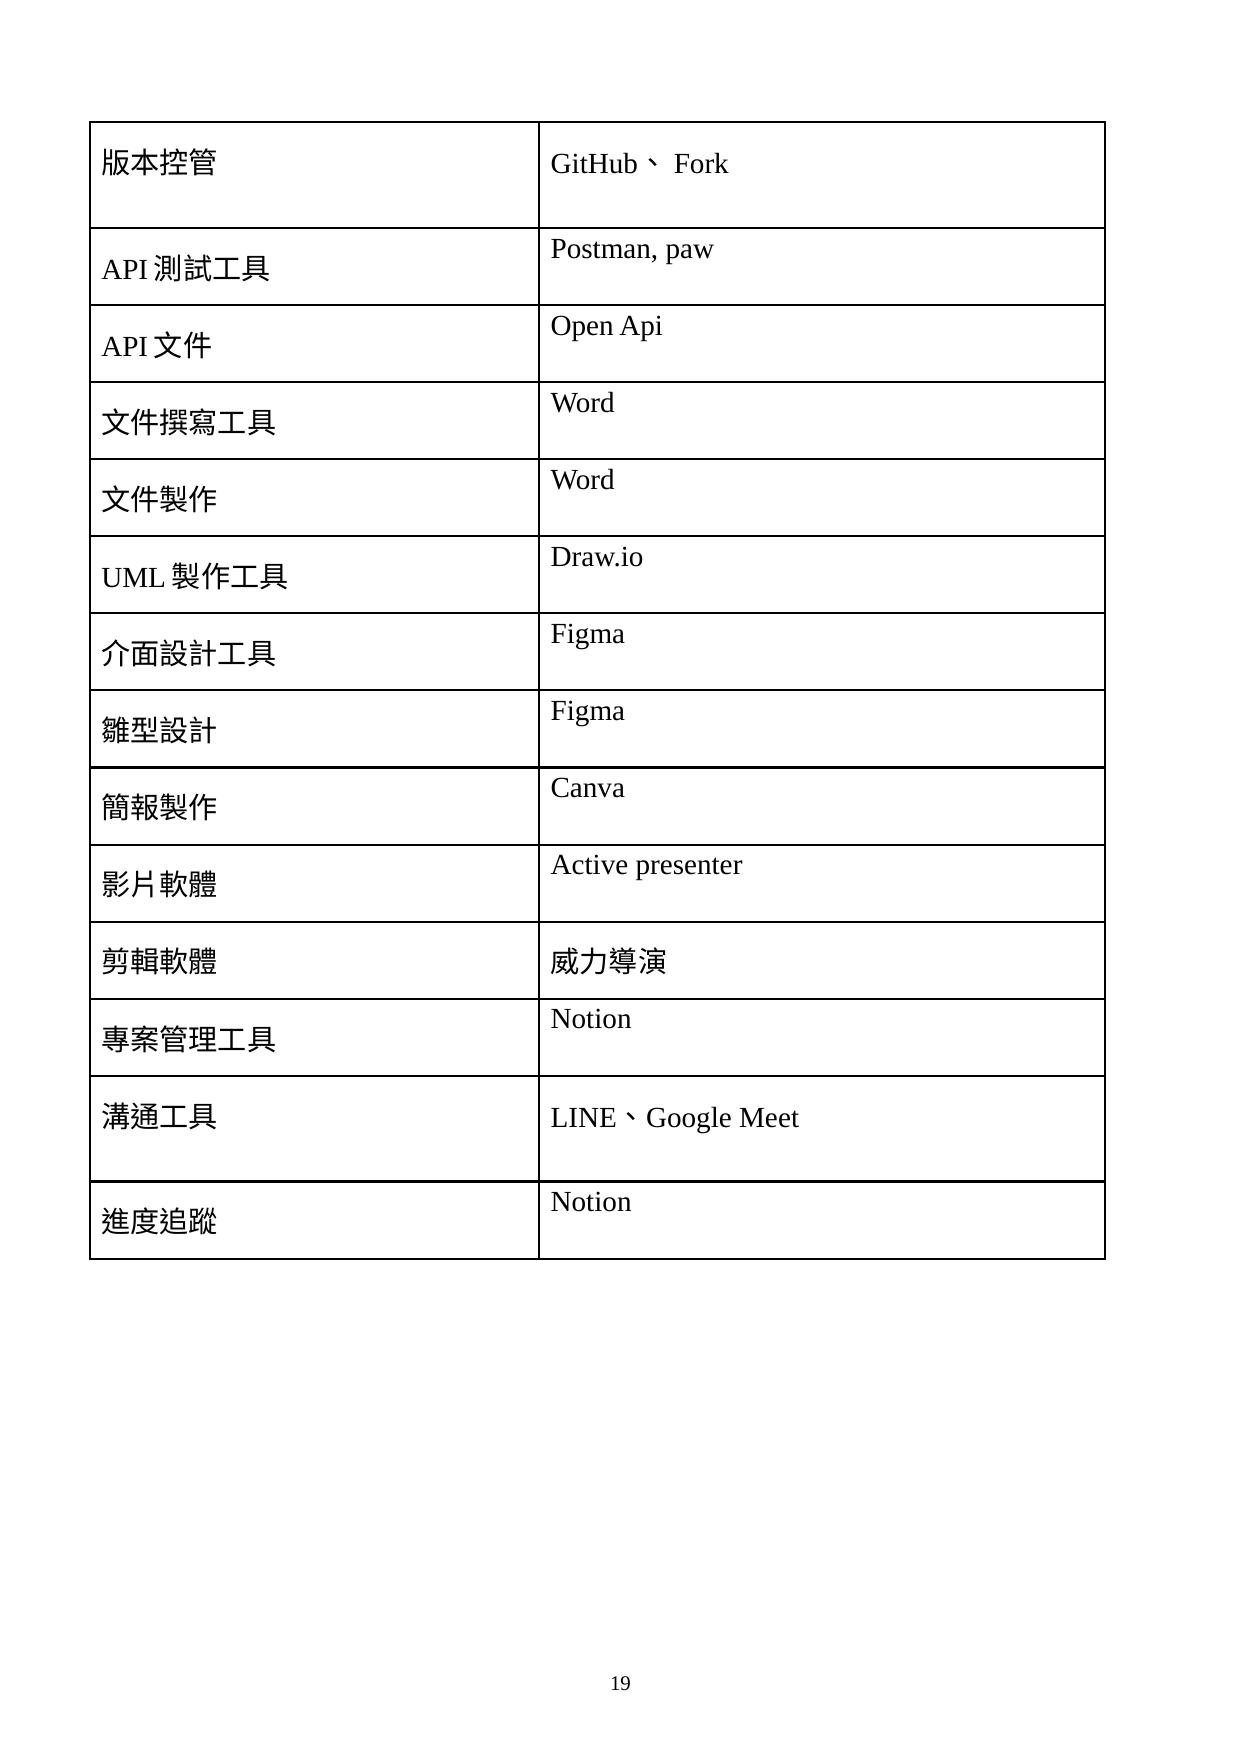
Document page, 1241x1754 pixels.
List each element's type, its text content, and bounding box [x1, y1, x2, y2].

table_cell 溝通工具 [91, 1077, 538, 1180]
table_cell Word [540, 460, 1104, 535]
table_cell UML製作工具 [91, 537, 538, 612]
table_cell GitHub、 Fork [540, 123, 1104, 227]
table_cell Draw.io [540, 537, 1104, 612]
table_cell 影片軟體 [91, 846, 538, 921]
table_cell 進度追蹤 [91, 1183, 538, 1257]
table_cell Figma [540, 691, 1104, 766]
table_cell Word [540, 383, 1104, 458]
table_cell Canva [540, 769, 1104, 843]
table_cell 版本控管 [91, 123, 538, 227]
table_cell 文件撰寫工具 [91, 383, 538, 458]
table_cell 文件製作 [91, 460, 538, 535]
table_cell 雛型設計 [91, 691, 538, 766]
table_cell 介面設計工具 [91, 614, 538, 689]
table_cell Active presenter [540, 846, 1104, 921]
table_cell Postman, paw [540, 229, 1104, 304]
table_cell 剪輯軟體 [91, 923, 538, 998]
table_cell Notion [540, 1183, 1104, 1257]
table_cell 威力導演 [540, 923, 1104, 998]
table_cell LINE、Google Meet [540, 1077, 1104, 1180]
table_cell Notion [540, 1000, 1104, 1075]
table_cell API測試工具 [91, 229, 538, 304]
table_cell API文件 [91, 306, 538, 381]
table_cell Figma [540, 614, 1104, 689]
table_cell 簡報製作 [91, 769, 538, 843]
table_cell 專案管理工具 [91, 1000, 538, 1075]
table_cell Open Api [540, 306, 1104, 381]
